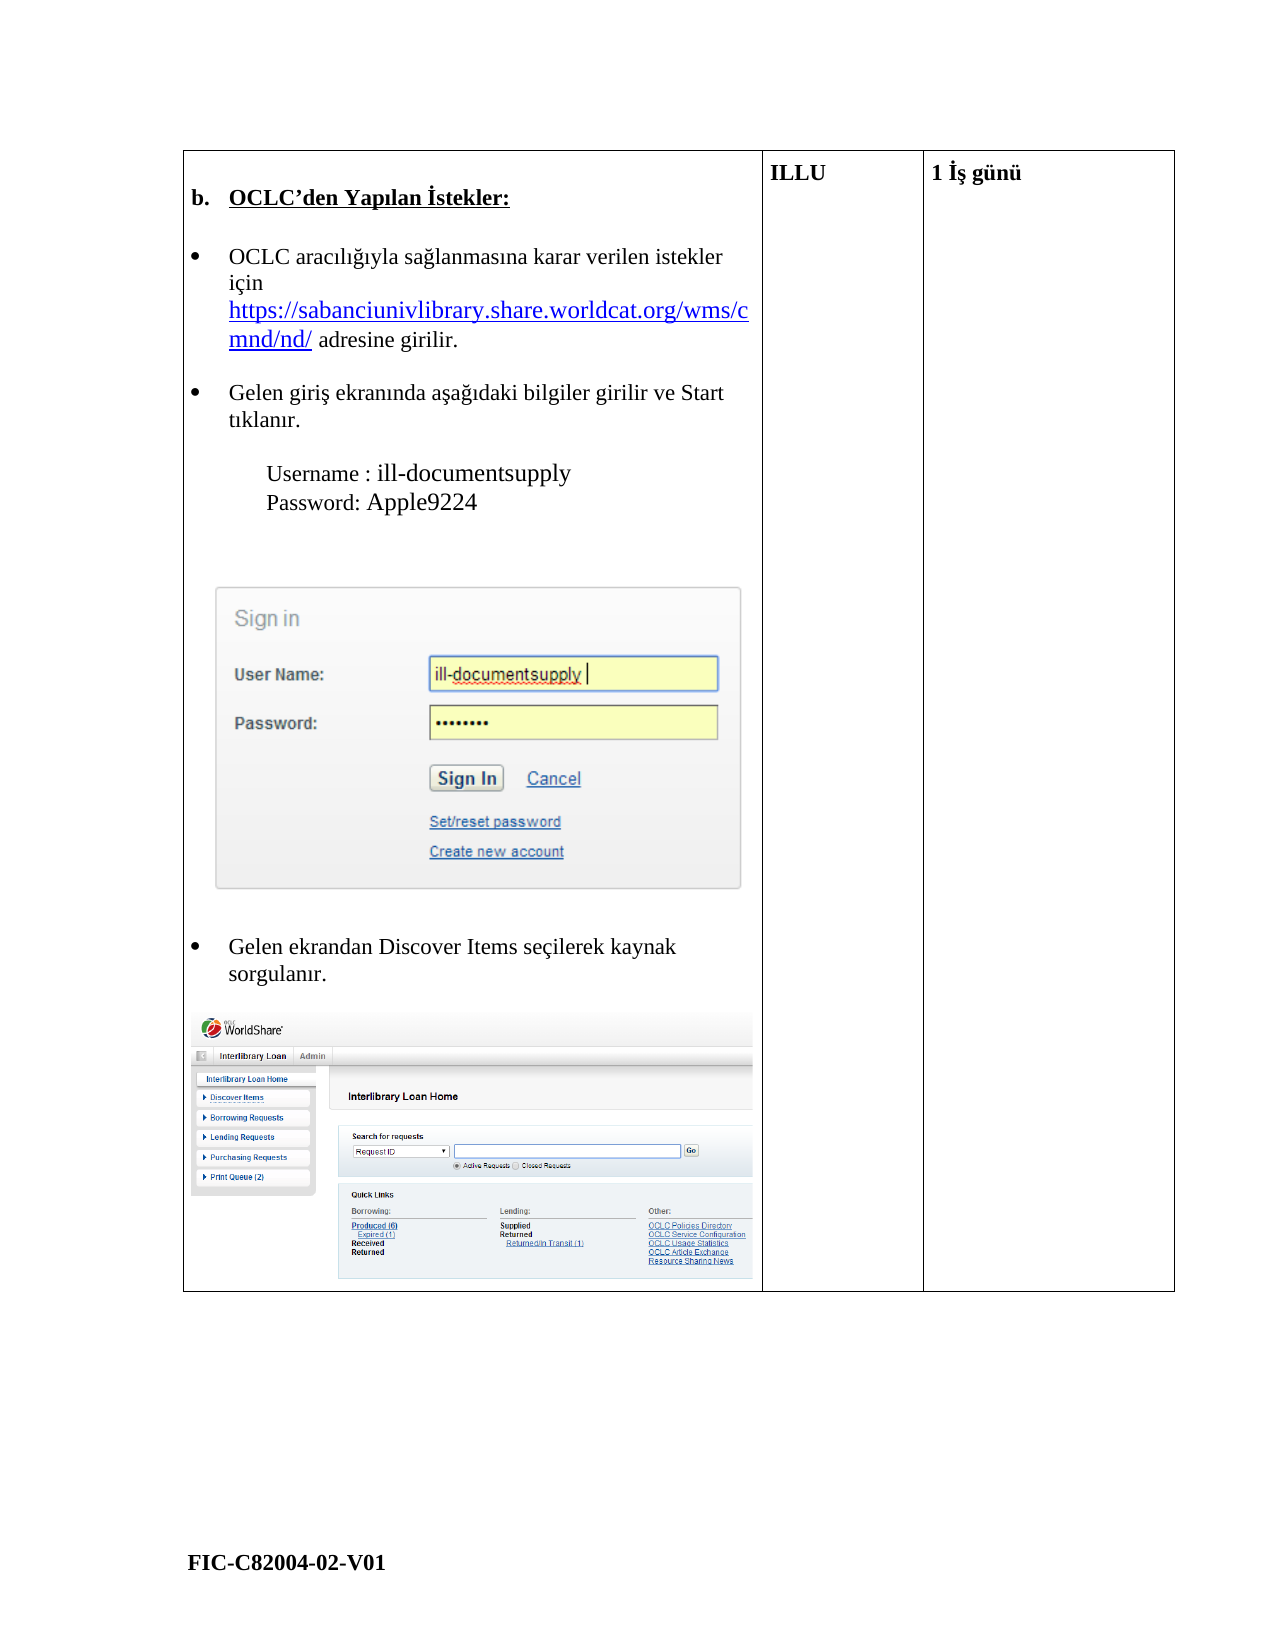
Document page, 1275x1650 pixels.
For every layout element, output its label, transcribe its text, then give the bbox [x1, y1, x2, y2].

table_cell ILLU [763, 151, 923, 1291]
table_cell 1 İş günü [924, 151, 1174, 1291]
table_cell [184, 151, 762, 1291]
picture [191, 568, 755, 907]
picture [191, 1012, 753, 1283]
